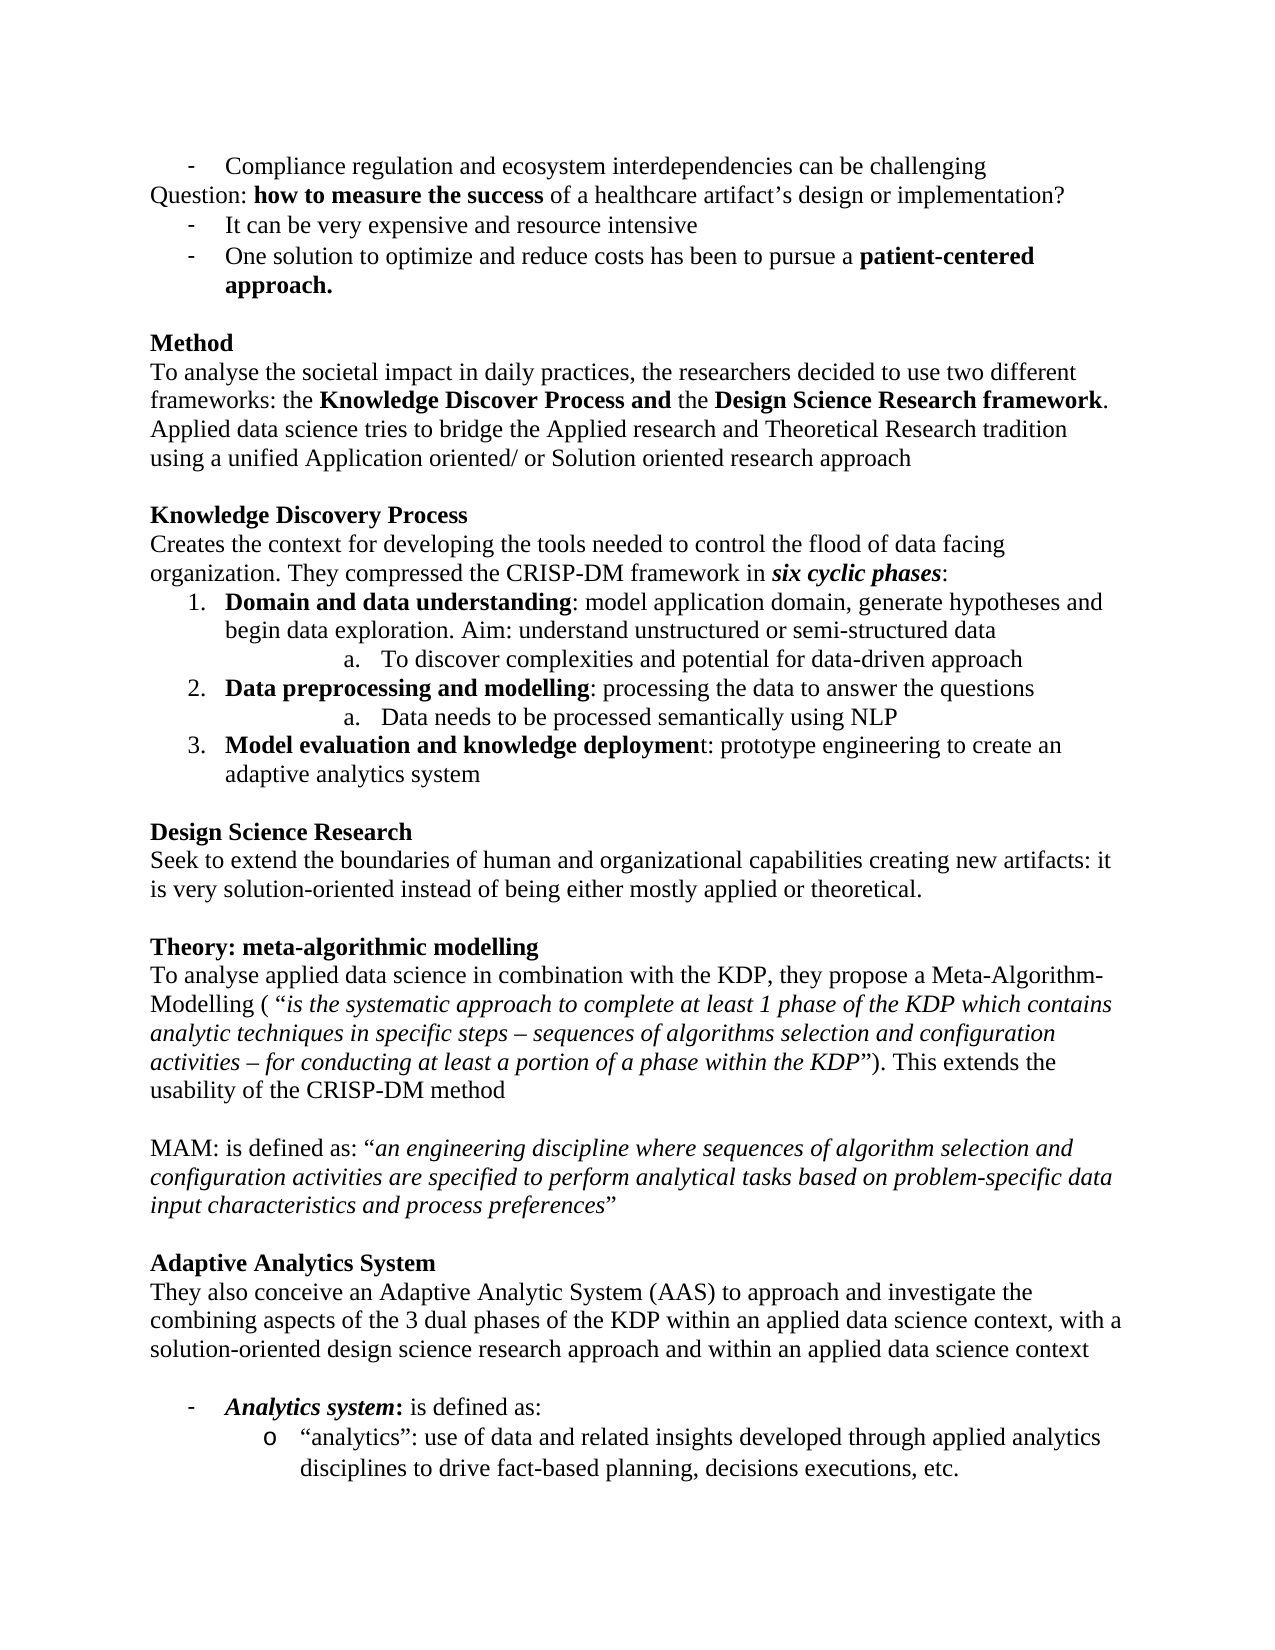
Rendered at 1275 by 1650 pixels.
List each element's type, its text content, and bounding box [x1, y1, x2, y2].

text Creates the context for developing the tools needed to control the flood of data facing organization. They compressed the CRISP-DM framework in six cyclic phases: [150, 529, 1125, 587]
list Compliance regulation and ecosystem interdependencies can be challenging [187, 150, 1125, 181]
list Analytics system: is defined as: [187, 1392, 1125, 1422]
text Method [150, 328, 1125, 357]
text Knowledge Discovery Process [150, 500, 1125, 529]
list “analytics”: use of data and related insights developed through applied analytics disciplines to drive fact-based planning, decisions executions, etc. [262, 1422, 1125, 1482]
list Model evaluation and knowledge deployment: prototype engineering to create an adaptive analytics system [187, 730, 1125, 788]
text MAM: is defined as: “an engineering discipline where sequences of algorithm selection and configuration activities are specified to perform analytical tasks based on problem-specific data input characteristics and process preferences” [150, 1133, 1125, 1219]
text To analyse applied data science in combination with the KDP, they propose a Meta-Algorithm-Modelling ( “is the systematic approach to complete at least 1 phase of the KDP which contains analytic techniques in specific steps – sequences of algorithms selection and configuration activities – for conducting at least a portion of a phase within the KDP”). This extends the usability of the CRISP-DM method [150, 960, 1125, 1104]
list Data needs to be processed semantically using NLP [343, 702, 1125, 730]
list It can be very expensive and resource intensive [187, 209, 1125, 240]
text Seek to extend the boundaries of human and organizational capabilities creating new artifacts: it is very solution-oriented instead of being either mostly applied or theoretical. [150, 845, 1125, 903]
list To discover complexities and potential for data-driven approach [343, 644, 1125, 673]
list Domain and data understanding: model application domain, generate hypotheses and begin data exploration. Aim: understand unstructured or semi-structured data [187, 587, 1125, 644]
text Design Science Research [150, 817, 1125, 845]
text To analyse the societal impact in daily practices, the researchers decided to use two different frameworks: the Knowledge Discover Process and the Design Science Research framework. Applied data science tries to bridge the Applied research and Theoretical Research tradition using a unified Application oriented/ or Solution oriented research approach [150, 357, 1125, 472]
text Question: how to measure the success of a healthcare artifact’s design or implementation? [150, 181, 1125, 209]
text Adaptive Analytics System [150, 1248, 1125, 1277]
list Data preprocessing and modelling: processing the data to answer the questions [187, 673, 1125, 702]
text Theory: meta-algorithmic modelling [150, 932, 1125, 960]
text They also conceive an Adaptive Analytic System (AAS) to approach and investigate the combining aspects of the 3 dual phases of the KDP within an applied data science context, with a solution-oriented design science research approach and within an applied data science context [150, 1277, 1125, 1363]
list One solution to optimize and reduce costs has been to pursue a patient-centered approach. [187, 240, 1125, 299]
